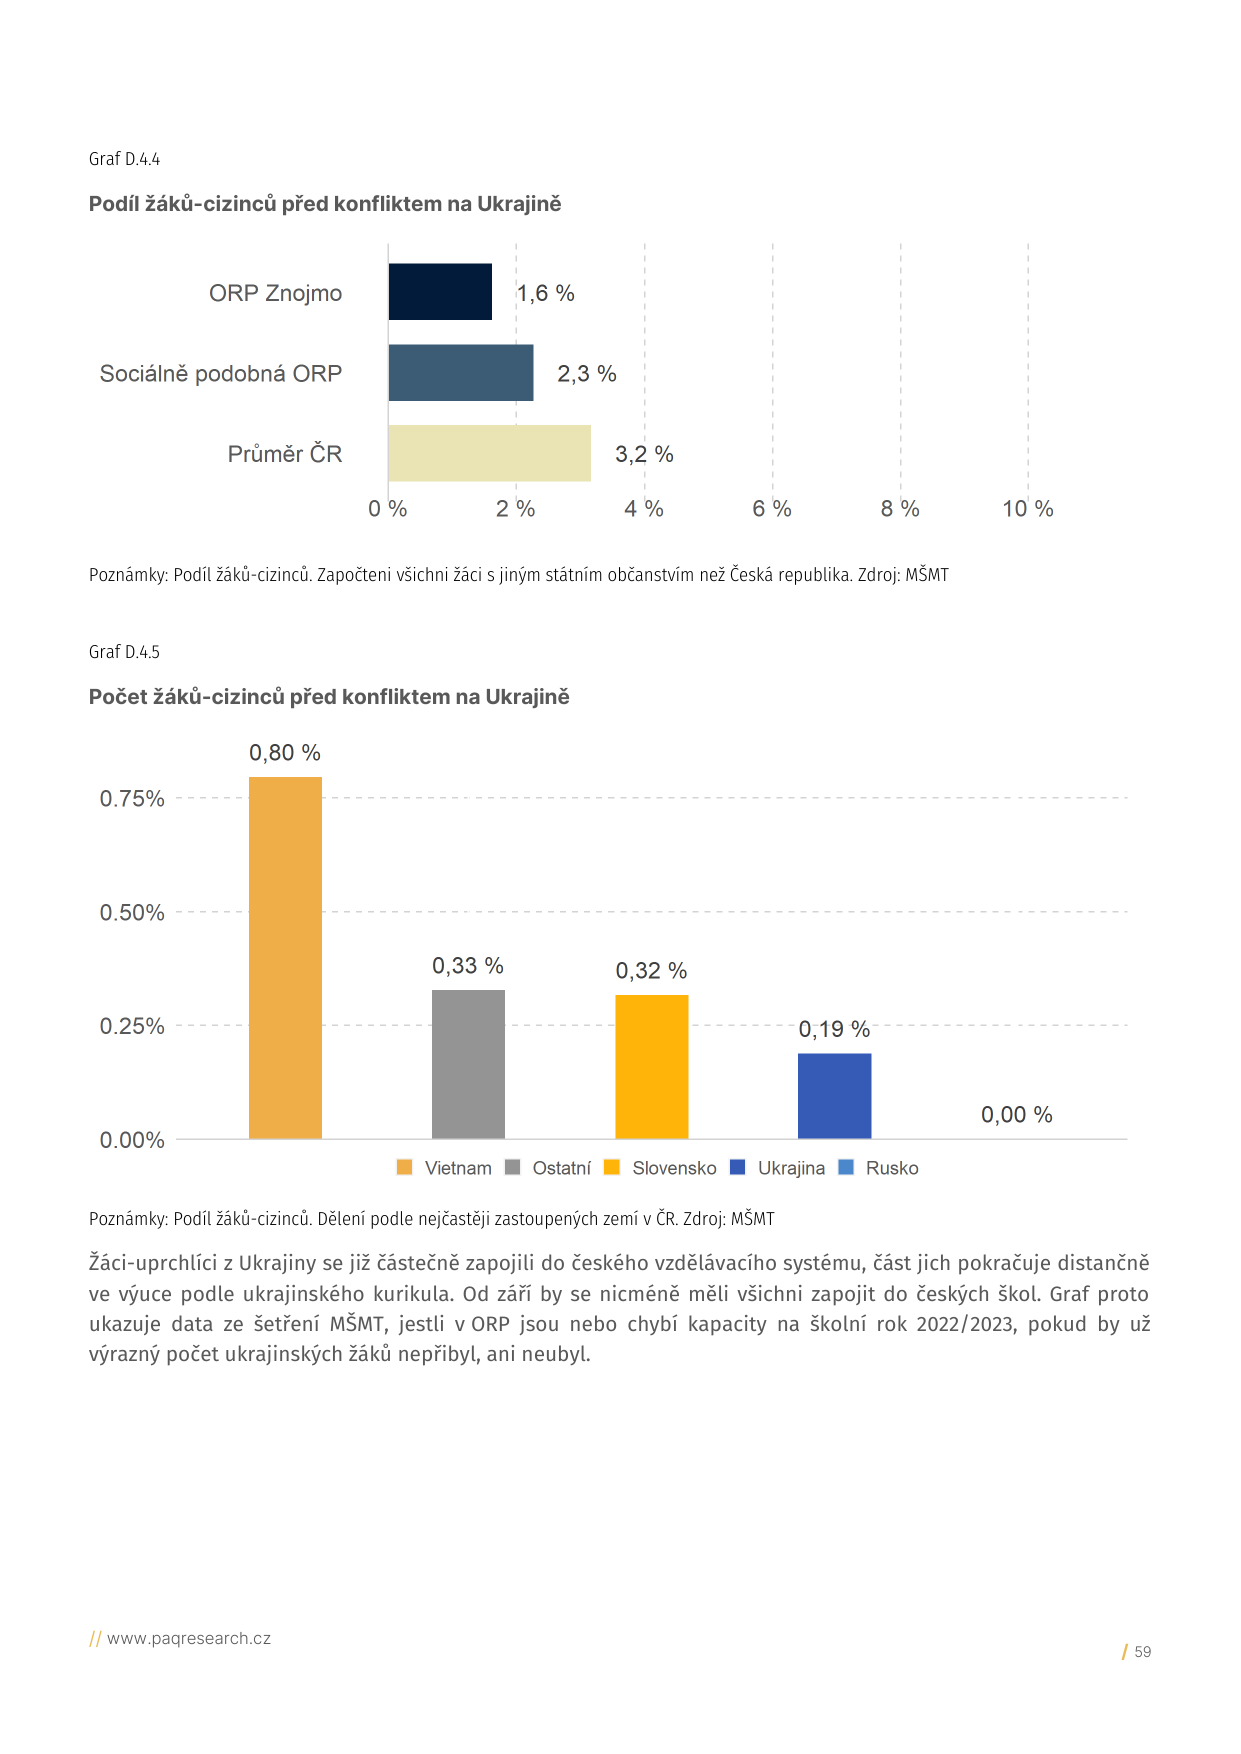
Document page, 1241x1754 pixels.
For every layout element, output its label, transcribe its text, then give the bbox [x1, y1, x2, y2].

text Počet žáků-cizinců před konfliktem na Ukrajině [89, 679, 1152, 709]
text Žáci-uprchlíci z Ukrajiny se již částečně zapojili do českého vzdělávacího systému, část jich pokračuje distančně ve výuce podle ukrajinského kurikula. Od září by se nicméně měli všichni zapojit do českých škol. Graf proto ukazuje data ze šetření MŠMT, jestli v ORP jsou nebo chybí kapacity na školní rok 2022/2023, pokud by už výrazný počet ukrajinských žáků nepřibyl, ani neubyl. [89, 1246, 1152, 1367]
text Podíl žáků-cizinců před konfliktem na Ukrajině [89, 186, 1152, 216]
text Graf D.4.4 [89, 148, 1152, 170]
text Poznámky: Podíl žáků-cizinců. Dělení podle nejčastěji zastoupených zemí v ČR. Zdroj: MŠMT [89, 1208, 1152, 1230]
text Graf D.4.5 [89, 641, 1152, 663]
picture [88, 709, 1139, 1191]
text Poznámky: Podíl žáků-cizinců. Započteni všichni žáci s jiným státním občanstvím než Česká republika. Zdroj: MŠMT [89, 564, 1152, 587]
picture [88, 216, 1139, 548]
